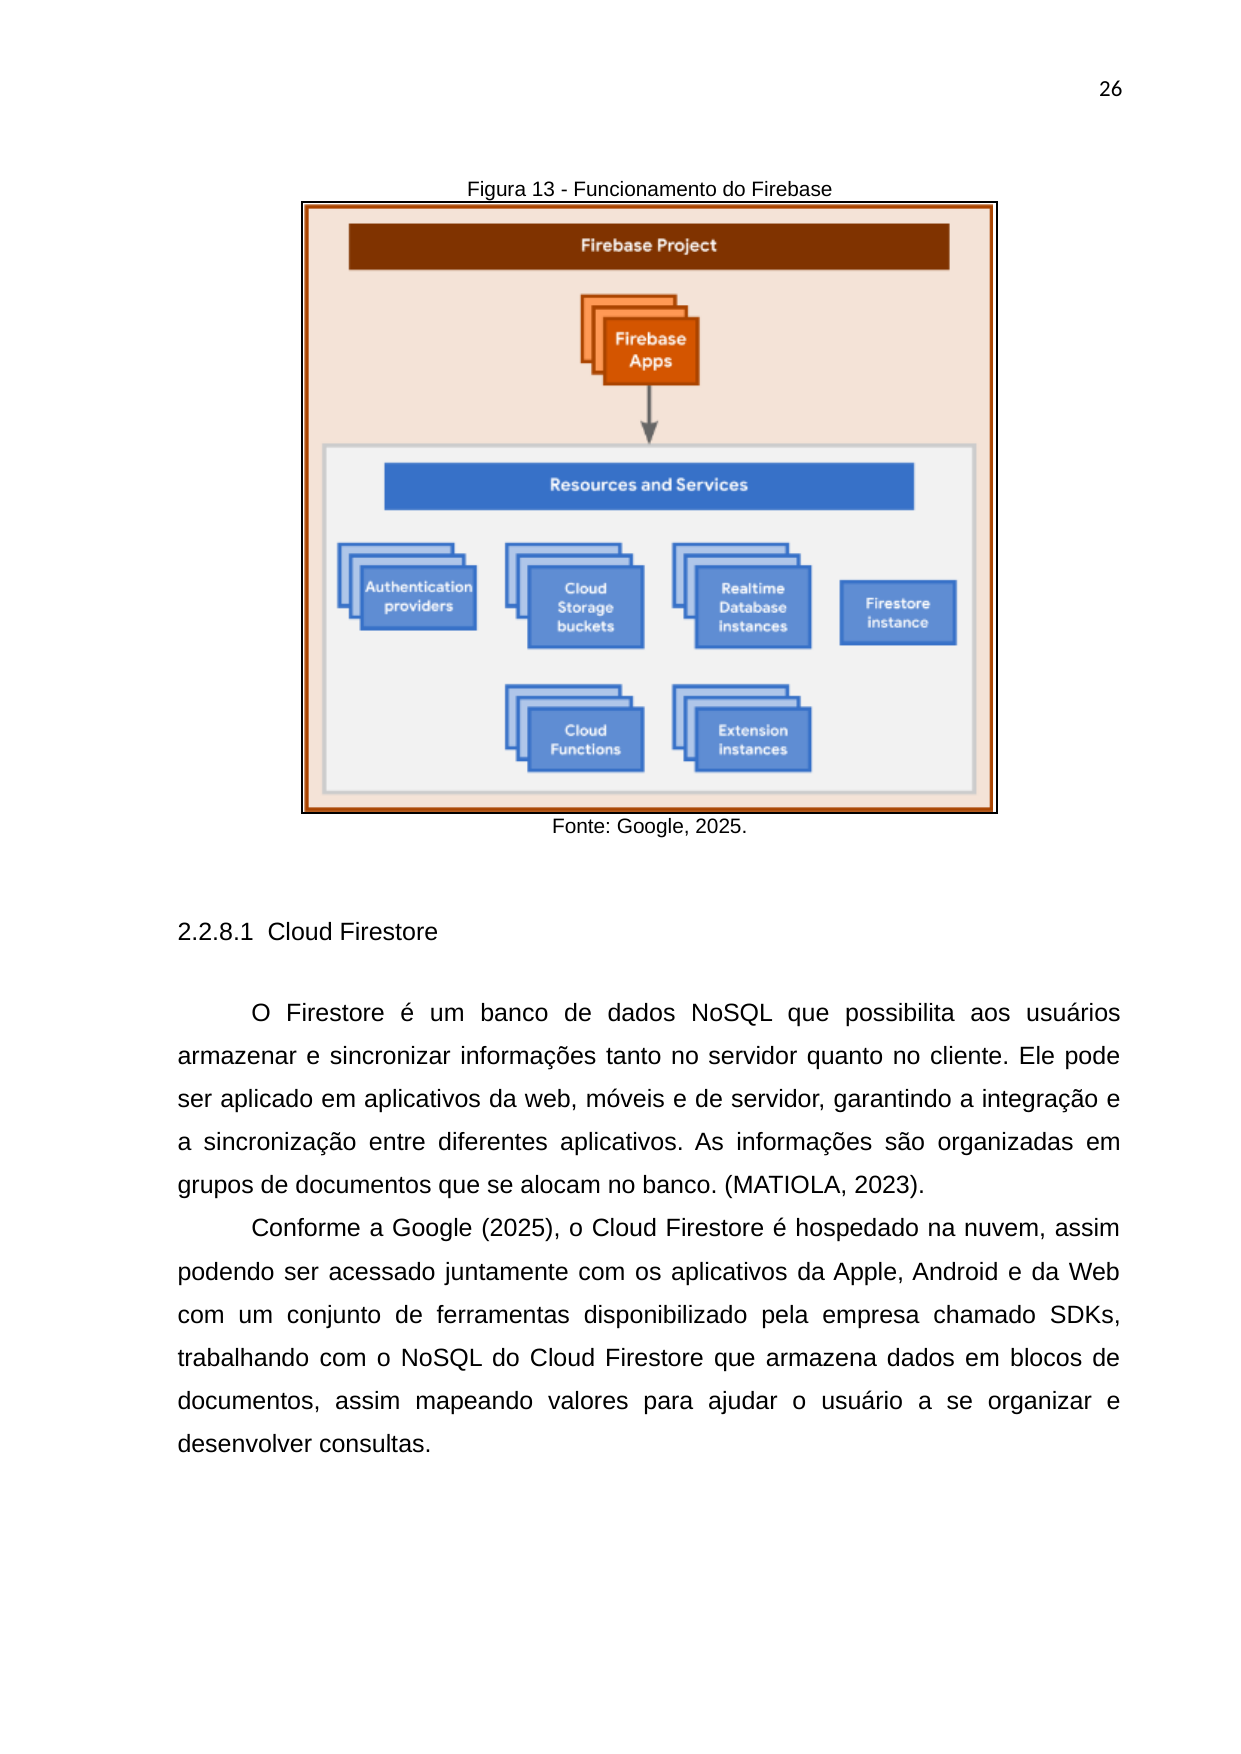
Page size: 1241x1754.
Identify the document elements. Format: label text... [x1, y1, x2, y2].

text O Firestore é um banco de dados NoSQL que possibilita aos usuários armazenar e sincronizar informações tanto no servidor quanto no cliente. Ele pode ser aplicado em aplicativos da web, móveis e de servidor, garantindo a integração e a sincronização entre diferentes aplicativos. As informações são organizadas em grupos de documentos que se alocam no banco. (MATIOLA, 2023). [177, 998, 1122, 1199]
text Fonte: Google, 2025. [177, 814, 1122, 838]
picture [303, 203, 993, 812]
subtitle Cloud Firestore [177, 917, 1122, 946]
text Conforme a Google (2025), o Cloud Firestore é hospedado na nuvem, assim podendo ser acessado juntamente com os aplicativos da Apple, Android e da Web com um conjunto de ferramentas disponibilizado pela empresa chamado SDKs, trabalhando com o NoSQL do Cloud Firestore que armazena dados em blocos de documentos, assim mapeando valores para ajudar o usuário a se organizar e desenvolver consultas. [177, 1213, 1122, 1458]
